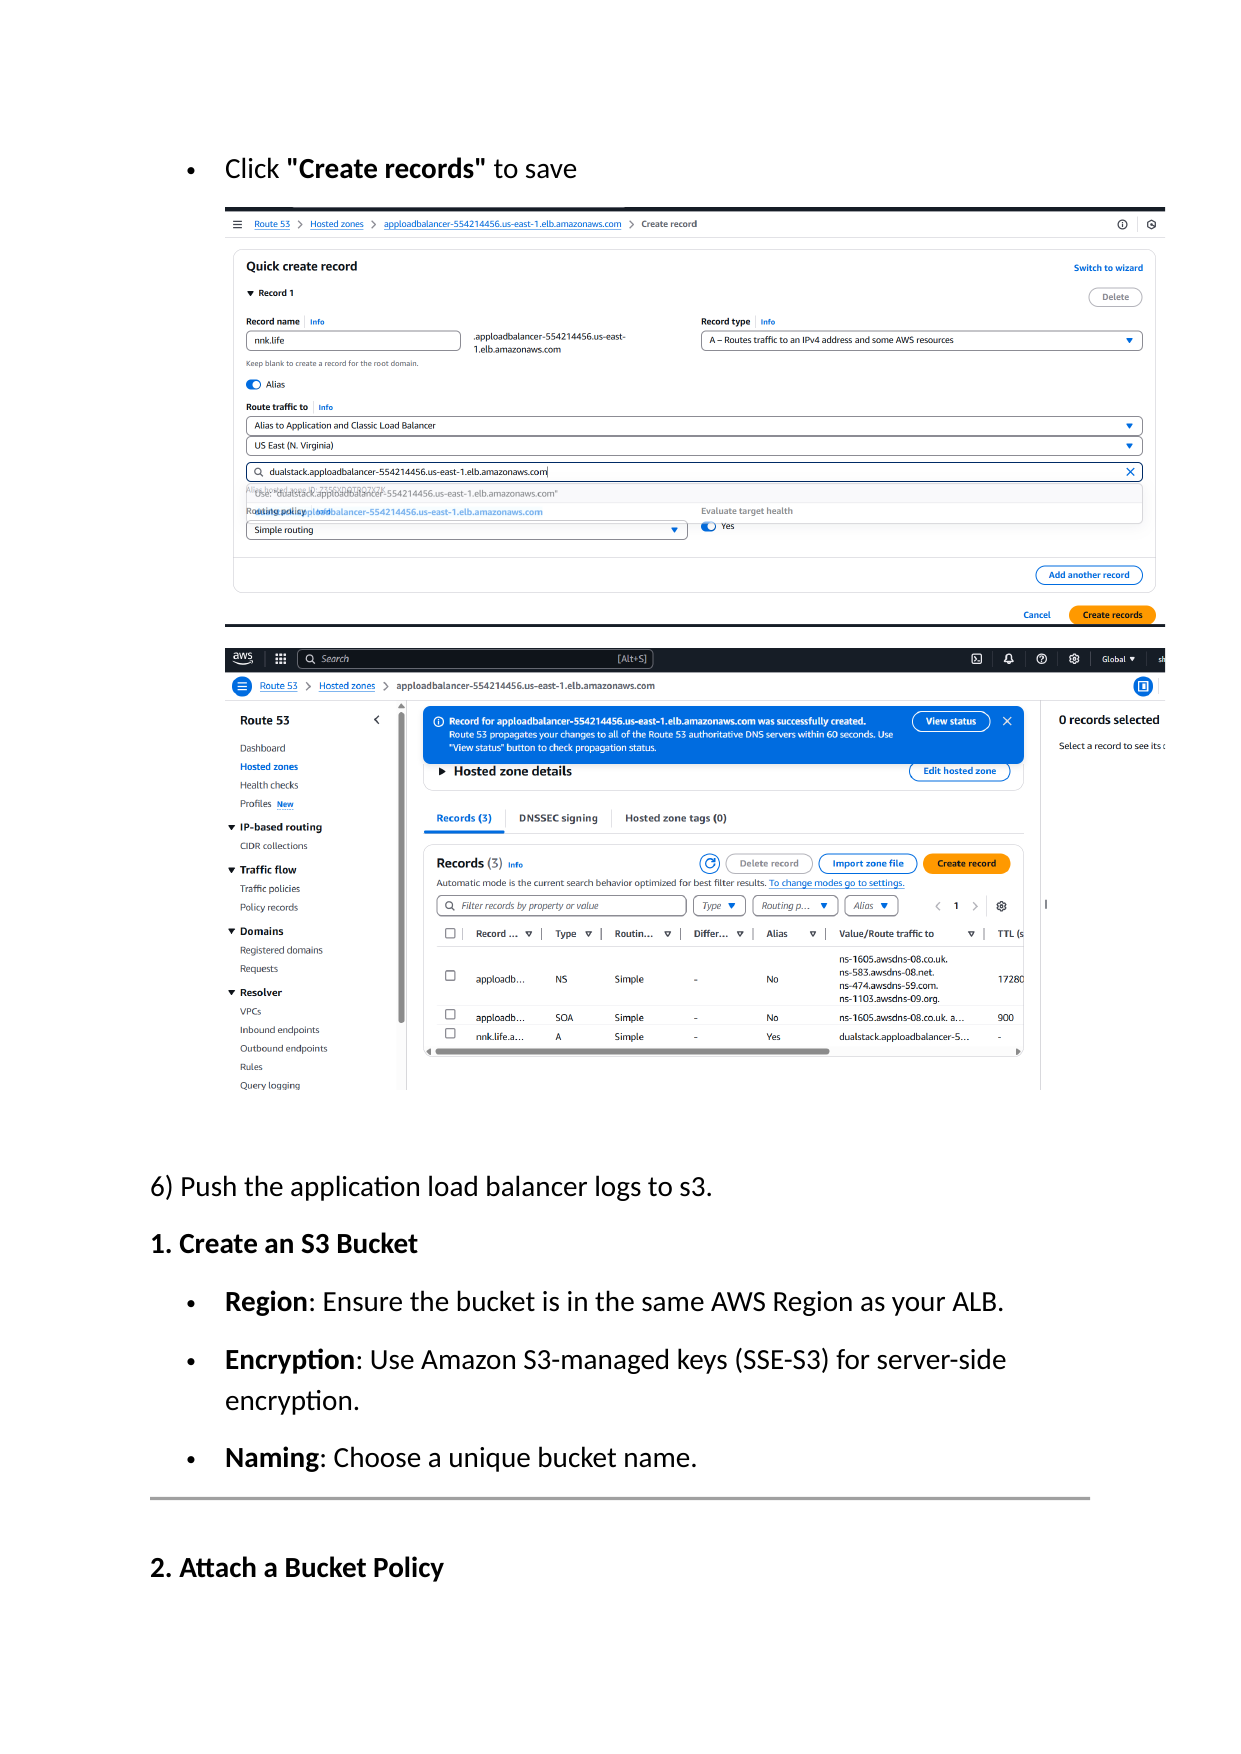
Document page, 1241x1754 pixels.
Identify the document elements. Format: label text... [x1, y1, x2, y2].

list Region: Ensure the bucket is in the same AWS Region as your ALB. [187, 1283, 1090, 1319]
list Click "Create records" to save [187, 150, 1090, 186]
text 2. Attach a Bucket Policy [150, 1549, 1090, 1584]
text 6) Push the application load balancer logs to s3. [150, 1168, 1090, 1204]
text 1. Create an S3 Bucket [150, 1226, 1090, 1261]
list Encryption: Use Amazon S3-managed keys (SSE-S3) for server-side encryption. [187, 1341, 1090, 1417]
picture [225, 648, 1166, 1090]
picture [225, 207, 1166, 627]
list Naming: Choose a unique bucket name. [187, 1439, 1090, 1475]
